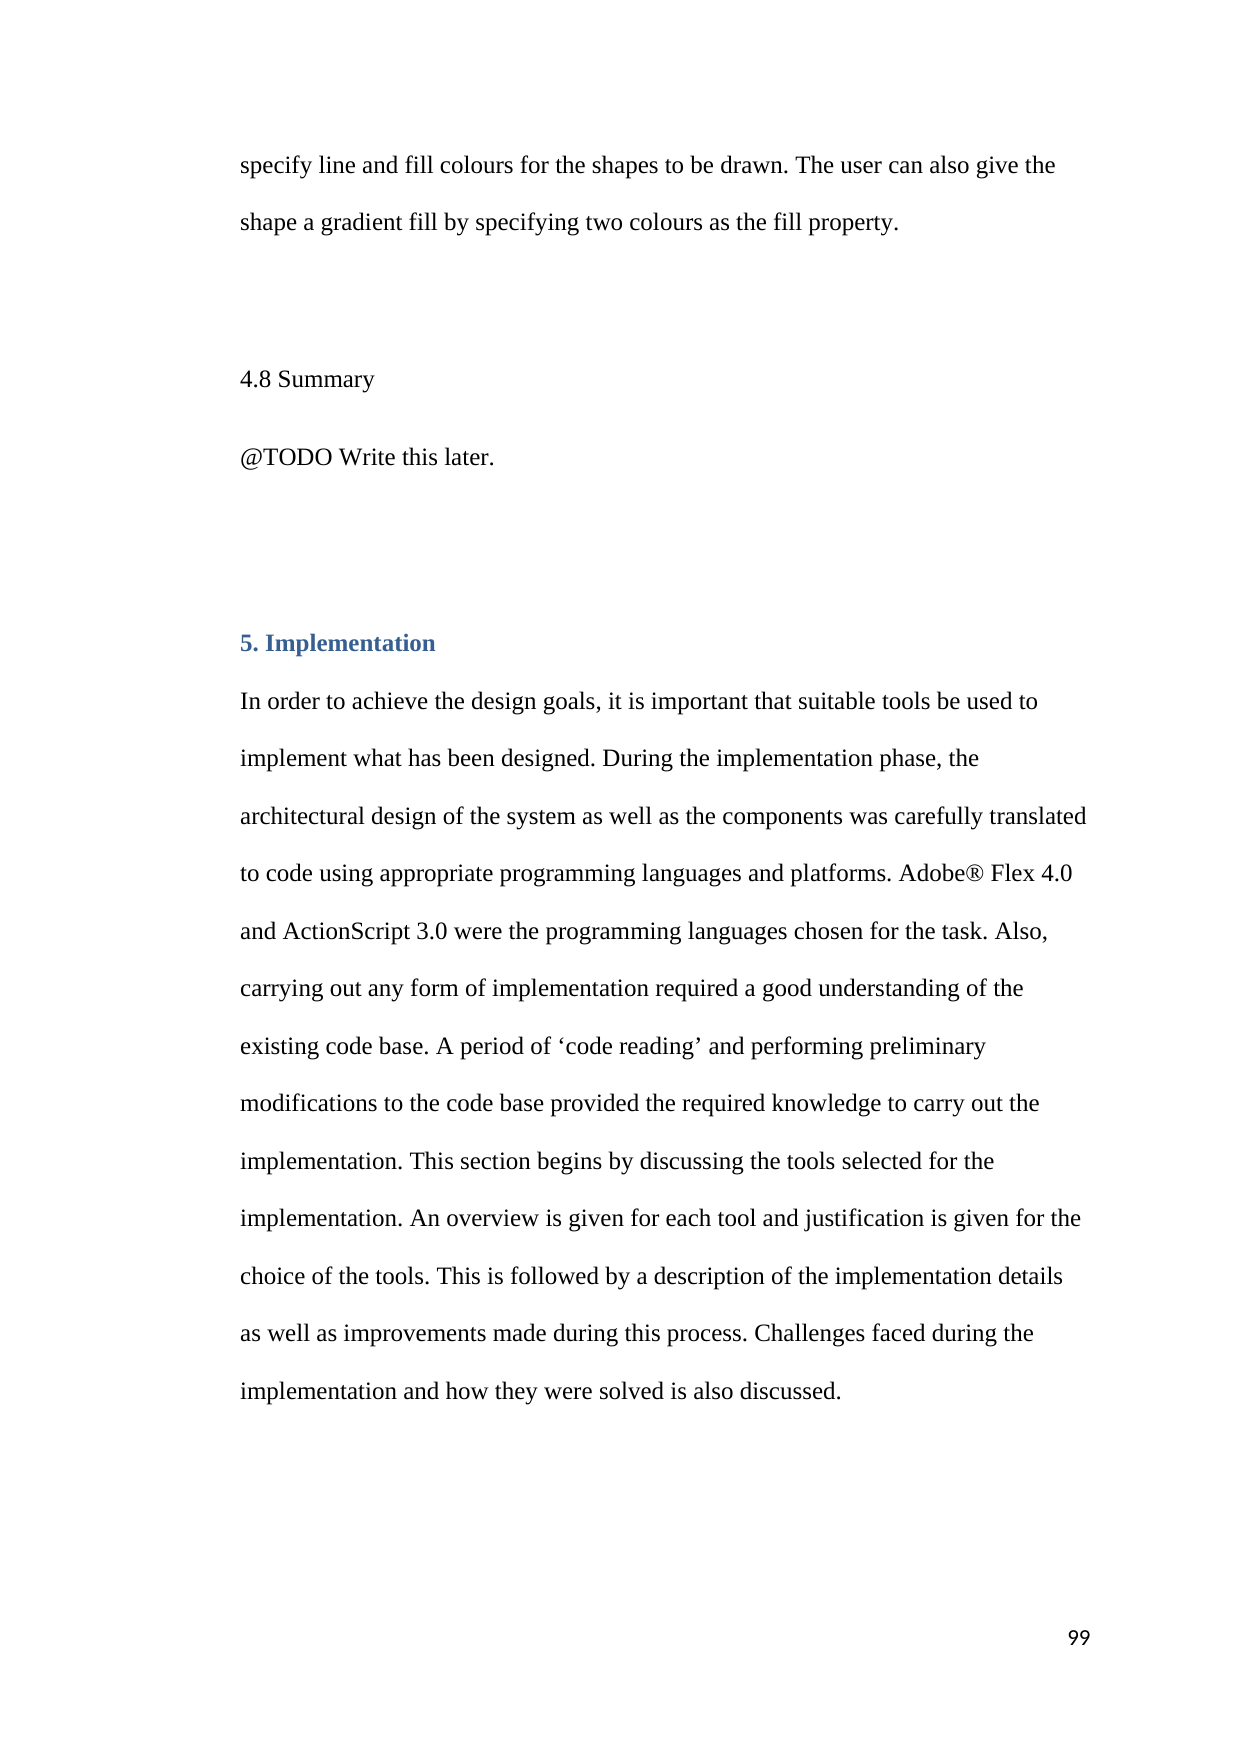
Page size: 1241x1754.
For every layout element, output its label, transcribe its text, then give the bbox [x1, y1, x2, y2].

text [240, 150, 1090, 236]
text In order to achieve the design goals, it is important that suitable tools be used to implement what has been designed. During the implementation phase, the architectural design of the system as well as the components was carefully translated to code using appropriate programming languages and platforms. Adobe® Flex 4.0 and ActionScript 3.0 were the programming languages chosen for the task. Also, carrying out any form of implementation required a good understanding of the existing code base. A period of ‘code reading’ and performing preliminary modifications to the code base provided the required knowledge to carry out the implementation. This section begins by discussing the tools selected for the implementation. An overview is given for each tool and justification is given for the choice of the tools. This is followed by a description of the implementation details as well as improvements made during this process. Challenges faced during the implementation and how they were solved is also discussed. [240, 686, 1090, 1404]
subtitle 5. Implementation [240, 628, 1090, 657]
text @TODO Write this later. [240, 442, 1090, 471]
text 4.8 Summary [240, 364, 1090, 393]
